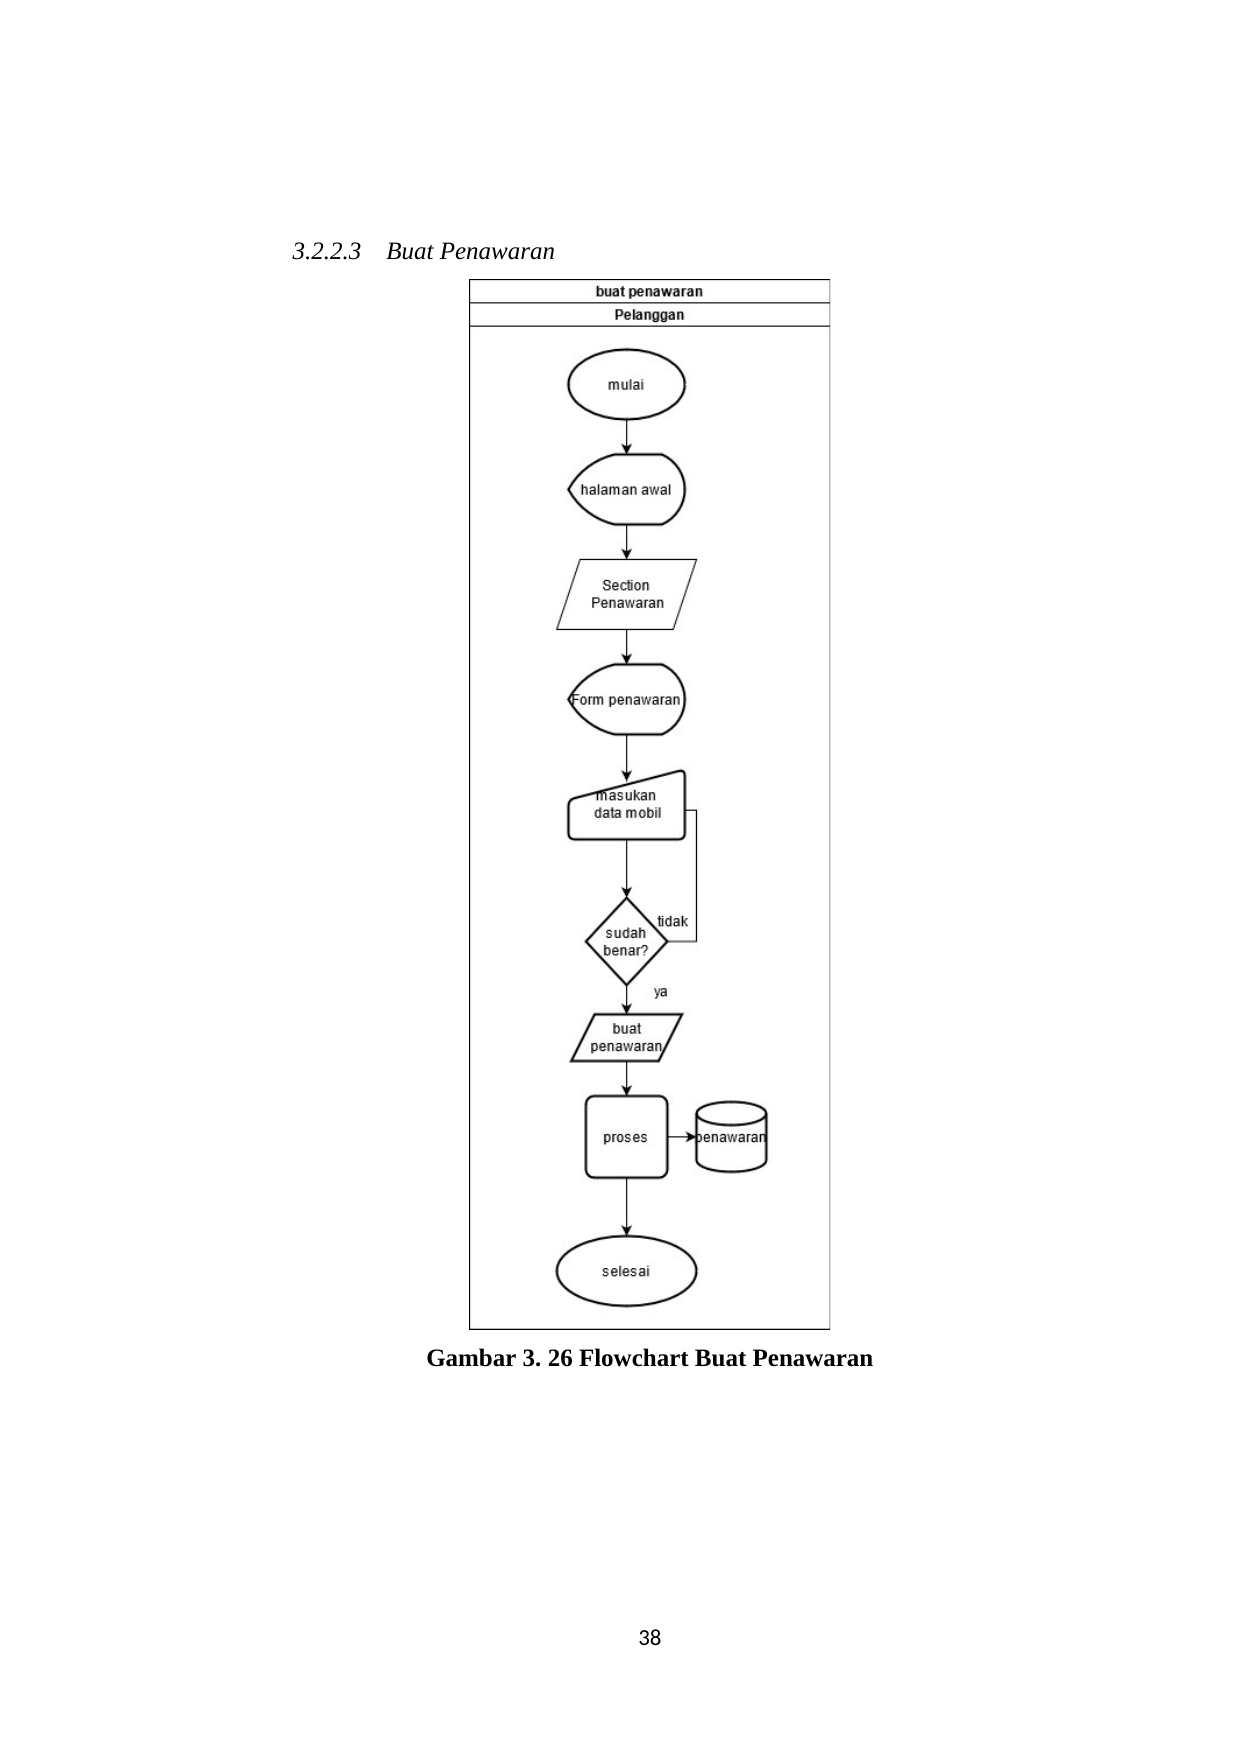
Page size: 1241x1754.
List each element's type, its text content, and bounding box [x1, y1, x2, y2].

text Gambar 3. 26 Flowchart Buat Penawaran [236, 1343, 1063, 1372]
subtitle Buat Penawaran [292, 236, 1063, 265]
picture [469, 279, 831, 1330]
